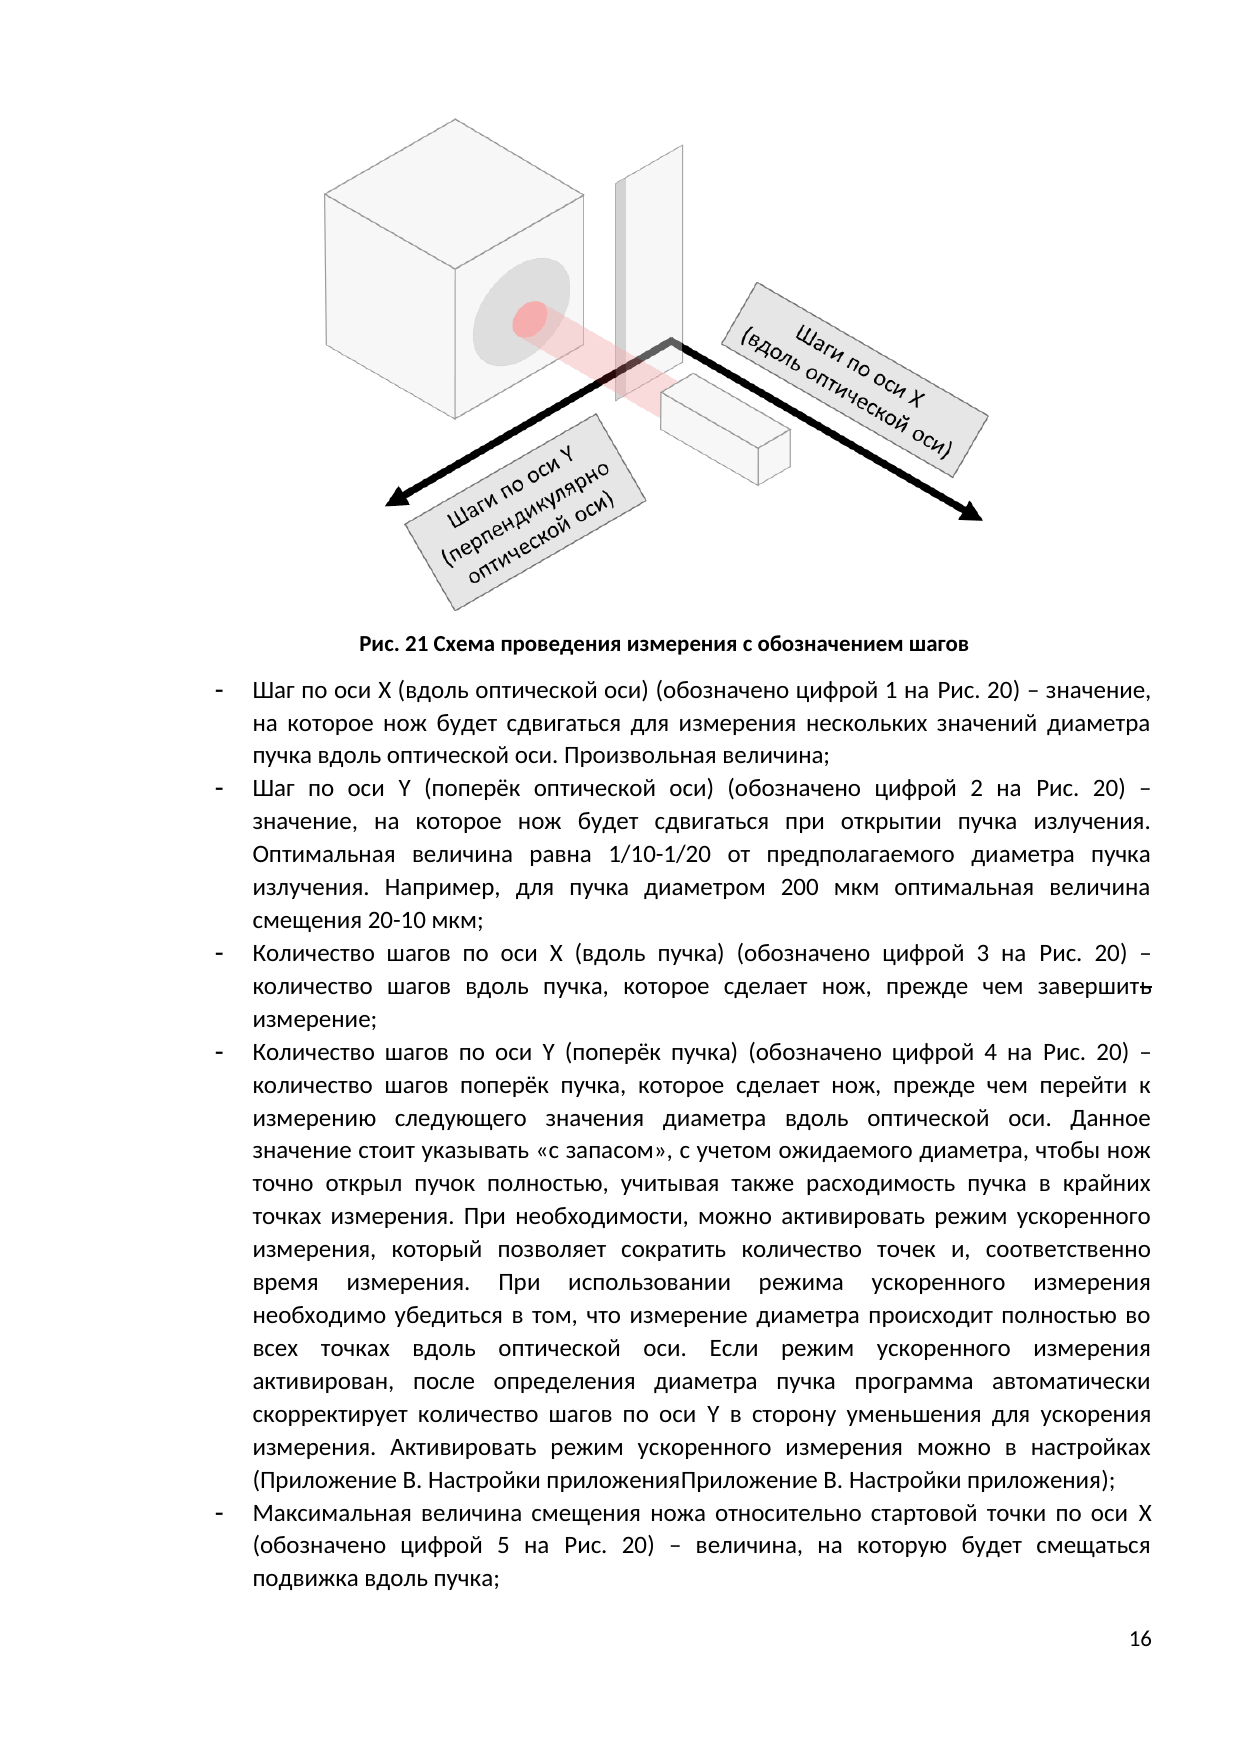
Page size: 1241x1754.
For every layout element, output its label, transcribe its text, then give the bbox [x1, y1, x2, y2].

text Шаг по оси X (вдоль оптической оси) (обозначено цифрой 1 на Рис. 20) – значение, на которое нож будет сдвигаться для измерения нескольких значений диаметра пучка вдоль оптической оси. Произвольная величина; [215, 674, 1152, 770]
text Шаг по оси Y (поперёк оптической оси) (обозначено цифрой 2 на Рис. 20) – значение, на которое нож будет сдвигаться при открытии пучка излучения. Оптимальная величина равна 1/10-1/20 от предполагаемого диаметра пучка излучения. Например, для пучка диаметром 200 мкм оптимальная величина смещения 20-10 мкм; [215, 773, 1152, 935]
text Количество шагов по оси X (вдоль пучка) (обозначено цифрой 3 на Рис. 20) – количество шагов вдоль пучка, которое сделает нож, прежде чем завершить измерение; [215, 937, 1152, 1033]
picture [323, 118, 1006, 611]
text Максимальная величина смещения ножа относительно стартовой точки по оси X (обозначено цифрой 5 на Рис. 20) – величина, на которую будет смещаться подвижка вдоль пучка; [215, 1497, 1152, 1593]
text Количество шагов по оси Y (поперёк пучка) (обозначено цифрой 4 на Рис. 20) – количество шагов поперёк пучка, которое сделает нож, прежде чем перейти к измерению следующего значения диаметра вдоль оптической оси. Данное значение стоит указывать «с запасом», с учетом ожидаемого диаметра, чтобы нож точно открыл пучок полностью, учитывая также расходимость пучка в крайних точках измерения. При необходимости, можно активировать режим ускоренного измерения, который позволяет сократить количество точек и, соответственно время измерения. При использовании режима ускоренного измерения необходимо убедиться в том, что измерение диаметра происходит полностью во всех точках вдоль оптической оси. Если режим ускоренного измерения активирован, после определения диаметра пучка программа автоматически скорректирует количество шагов по оси Y в сторону уменьшения для ускорения измерения. Активировать режим ускоренного измерения можно в настройках (Приложение B. Настройки приложения); [215, 1036, 1152, 1494]
